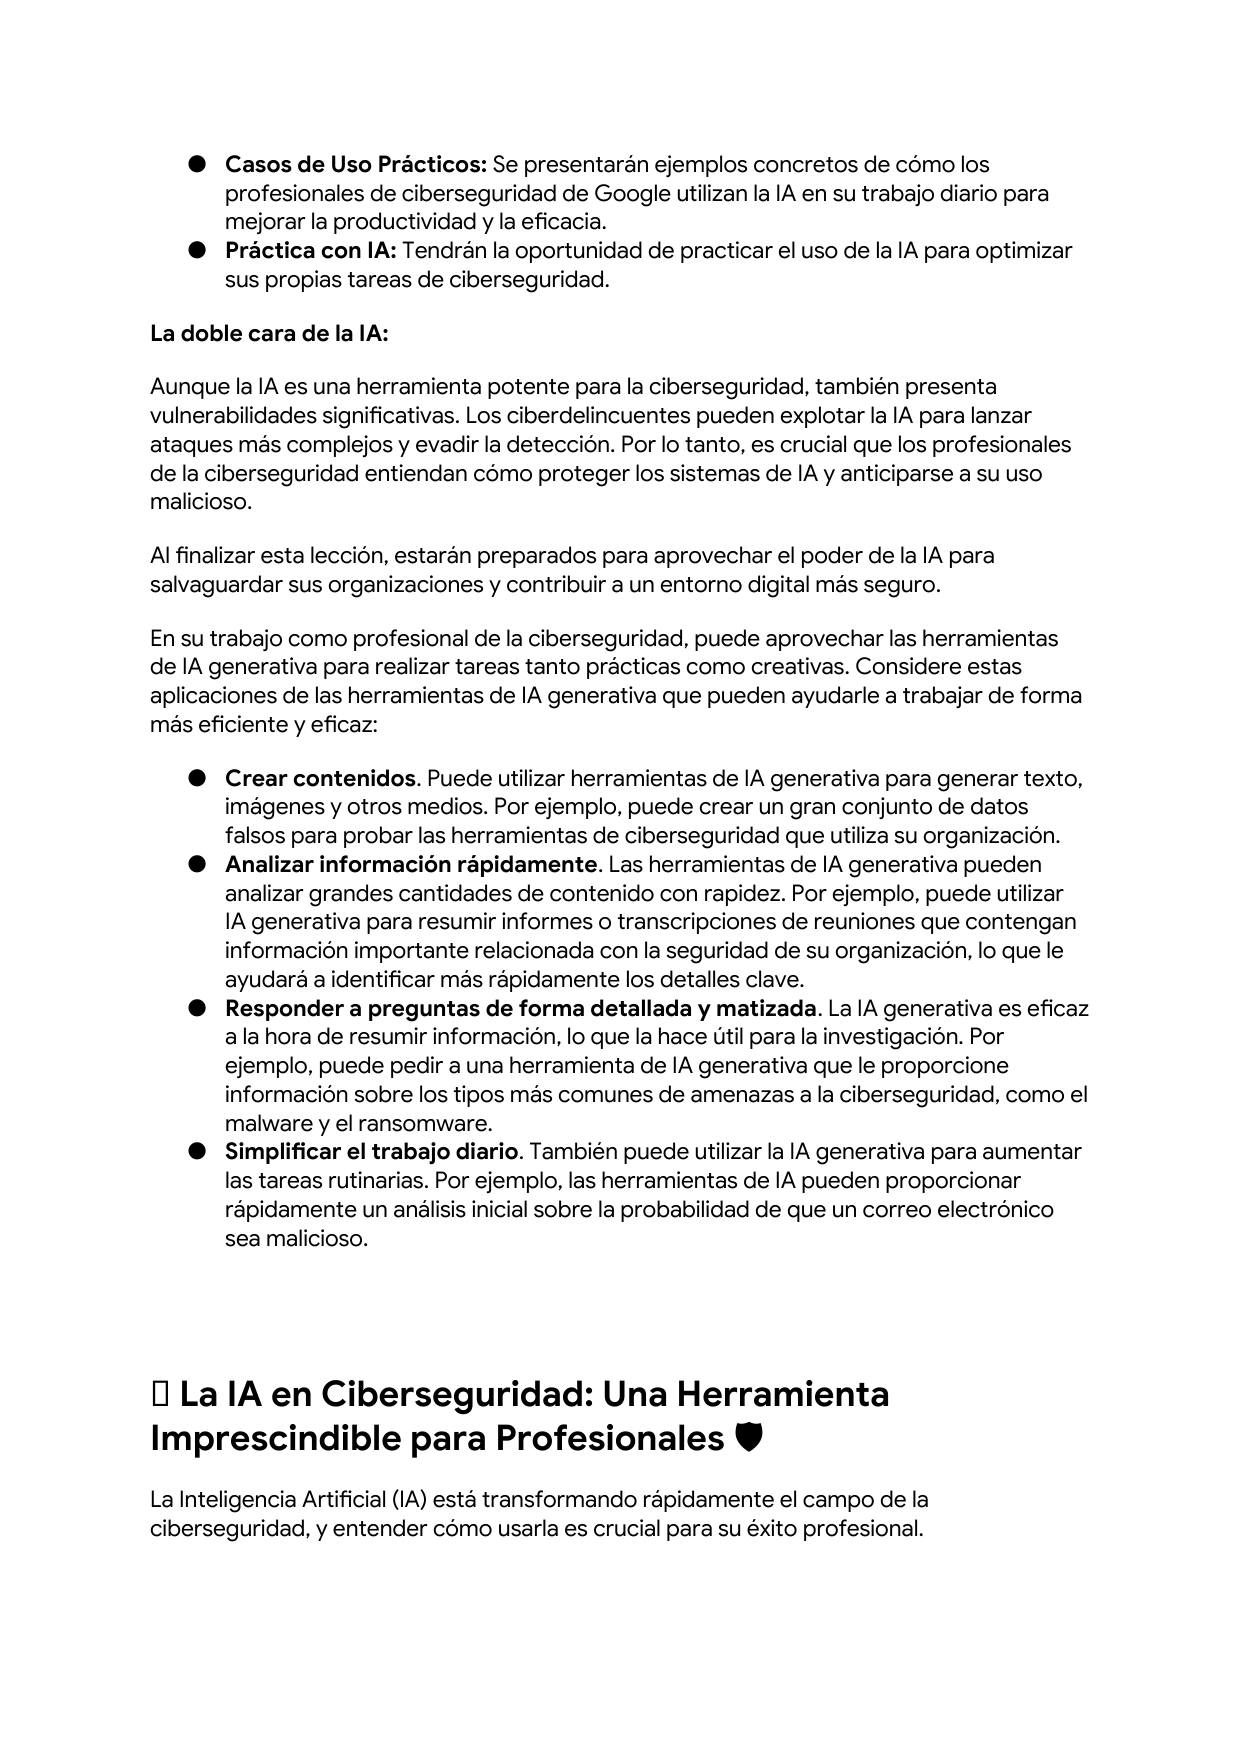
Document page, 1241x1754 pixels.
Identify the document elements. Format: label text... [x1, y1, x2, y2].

text Al finalizar esta lección, estarán preparados para aprovechar el poder de la IA para salvaguardar sus organizaciones y contribuir a un entorno digital más seguro. [150, 541, 1090, 599]
list Crear contenidos. Puede utilizar herramientas de IA generativa para generar texto, imágenes y otros medios. Por ejemplo, puede crear un gran conjunto de datos falsos para probar las herramientas de ciberseguridad que utiliza su organización. [187, 764, 1090, 850]
list Casos de Uso Prácticos: Se presentarán ejemplos concretos de cómo los profesionales de ciberseguridad de Google utilizan la IA en su trabajo diario para mejorar la productividad y la eficacia. [187, 150, 1090, 236]
text En su trabajo como profesional de la ciberseguridad, puede aprovechar las herramientas de IA generativa para realizar tareas tanto prácticas como creativas. Considere estas aplicaciones de las herramientas de IA generativa que pueden ayudarle a trabajar de forma más eficiente y eficaz: [150, 624, 1090, 739]
list Simplificar el trabajo diario. También puede utilizar la IA generativa para aumentar las tareas rutinarias. Por ejemplo, las herramientas de IA pueden proporcionar rápidamente un análisis inicial sobre la probabilidad de que un correo electrónico sea malicioso. [187, 1137, 1090, 1252]
text La Inteligencia Artificial (IA) está transformando rápidamente el campo de la ciberseguridad, y entender cómo usarla es crucial para su éxito profesional. [150, 1486, 1090, 1543]
list Práctica con IA: Tendrán la oportunidad de practicar el uso de la IA para optimizar sus propias tareas de ciberseguridad. [187, 236, 1090, 294]
text Aunque la IA es una herramienta potente para la ciberseguridad, también presenta vulnerabilidades significativas. Los ciberdelincuentes pueden explotar la IA para lanzar ataques más complejos y evadir la detección. Por lo tanto, es crucial que los profesionales de la ciberseguridad entiendan cómo proteger los sistemas de IA y anticiparse a su uso malicioso. [150, 372, 1090, 516]
list Analizar información rápidamente. Las herramientas de IA generativa pueden analizar grandes cantidades de contenido con rapidez. Por ejemplo, puede utilizar IA generativa para resumir informes o transcripciones de reuniones que contengan información importante relacionada con la seguridad de su organización, lo que le ayudará a identificar más rápidamente los detalles clave. [187, 850, 1090, 994]
list Responder a preguntas de forma detallada y matizada. La IA generativa es eficaz a la hora de resumir información, lo que la hace útil para la investigación. Por ejemplo, puede pedir a una herramienta de IA generativa que le proporcione información sobre los tipos más comunes de amenazas a la ciberseguridad, como el malware y el ransomware. [187, 994, 1090, 1137]
subtitle 🤖 La IA en Ciberseguridad: Una Herramienta Imprescindible para Profesionales 🛡️ [150, 1372, 1090, 1461]
text La doble cara de la IA: [150, 319, 1090, 347]
